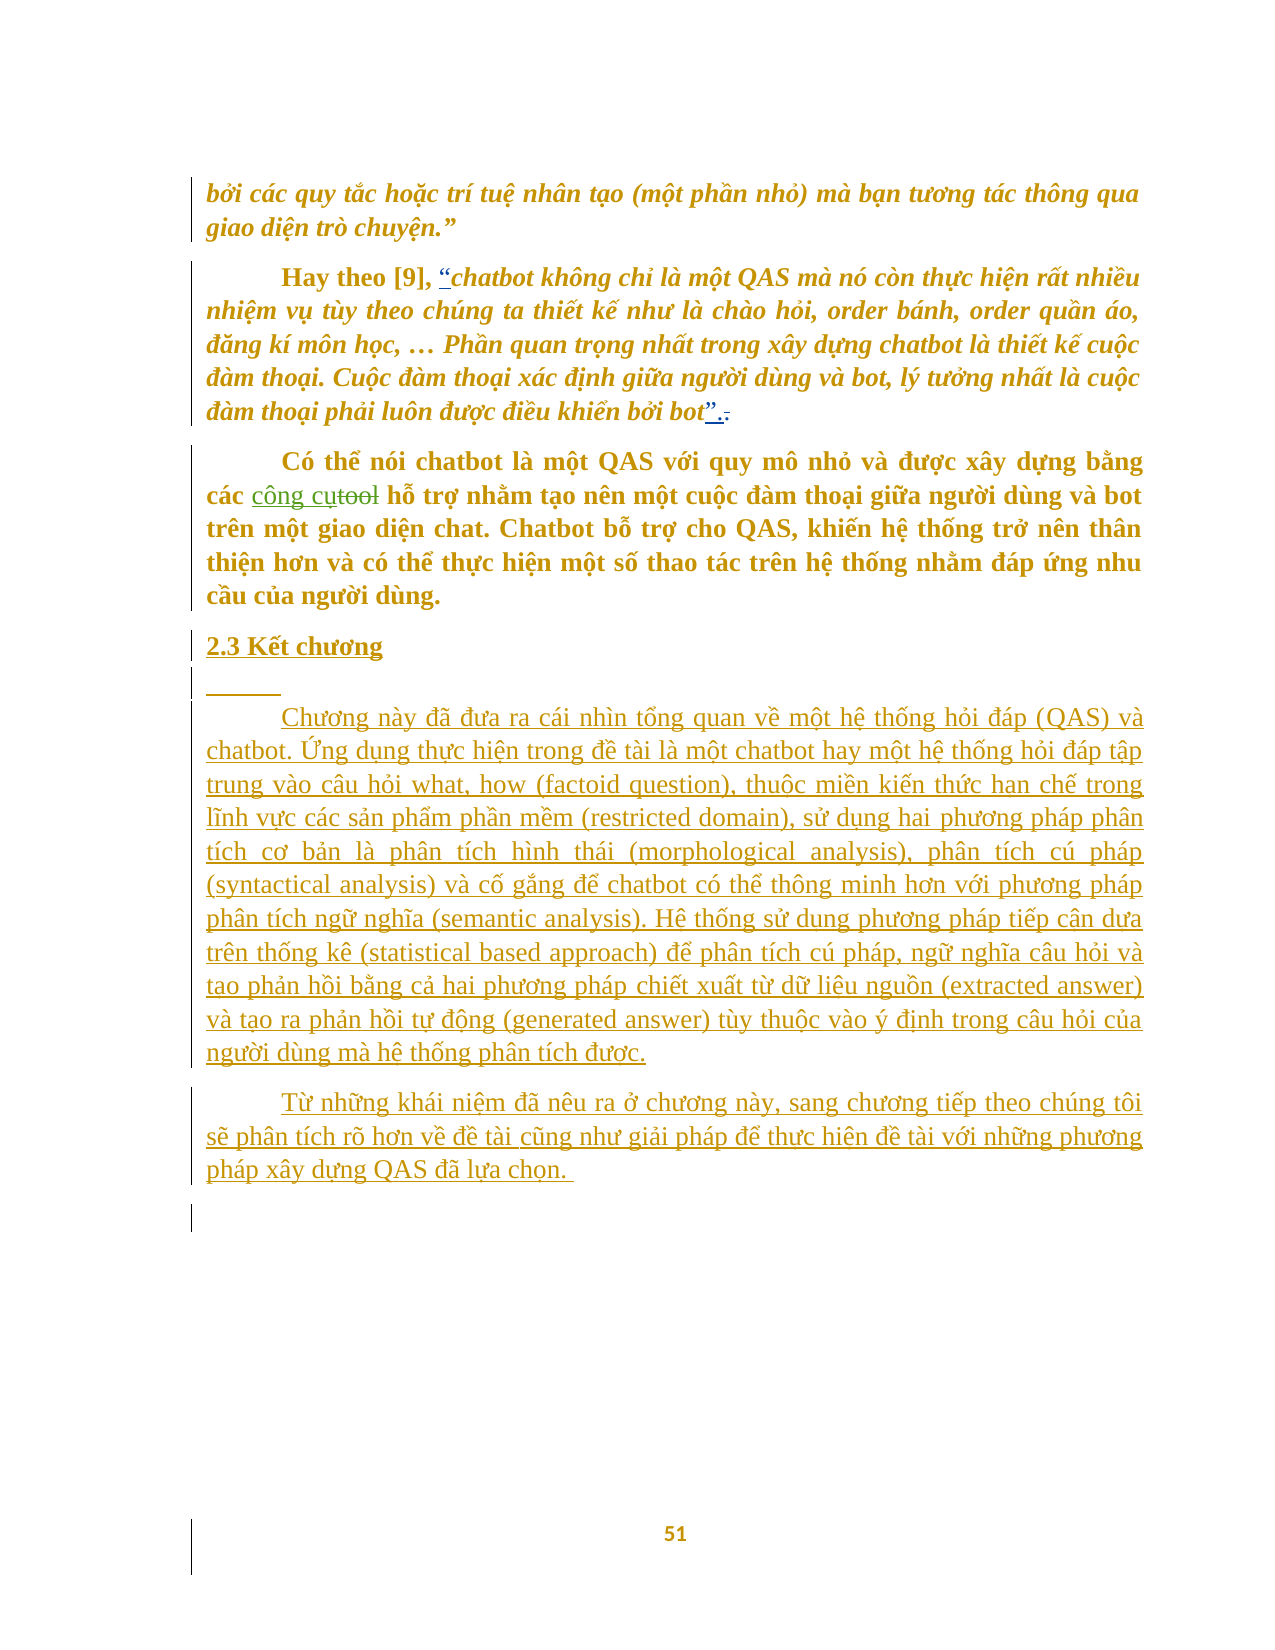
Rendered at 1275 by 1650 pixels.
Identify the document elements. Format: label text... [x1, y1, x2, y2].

text Hay theo , chatbot không chỉ là một QAS mà nó còn thực hiện rất nhiều nhiệm vụ tùy theo chúng ta thiết kế như là chào hỏi, order bánh, order quần áo, đăng kí môn học, … Phần quan trọng nhất trong xây dựng chatbot là thiết kế cuộc đàm thoại. Cuộc đàm thoại xác định giữa người dùng và bot, lý tưởng nhất là cuộc đàm thoại phải luôn được điều khiển bởi bot [206, 261, 1144, 426]
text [206, 177, 1144, 242]
text Có thể nói chatbot là một QAS với quy mô nhỏ và được xây dựng bằng các hỗ trợ nhằm tạo nên một cuộc đàm thoại giữa người dùng và bot trên một giao diện chat. Chatbot bỗ trợ cho QAS, khiến hệ thống trở nên thân thiện hơn và có thể thực hiện một số thao tác trên hệ thống nhằm đáp ứng nhu cầu của người dùng. [206, 445, 1144, 611]
